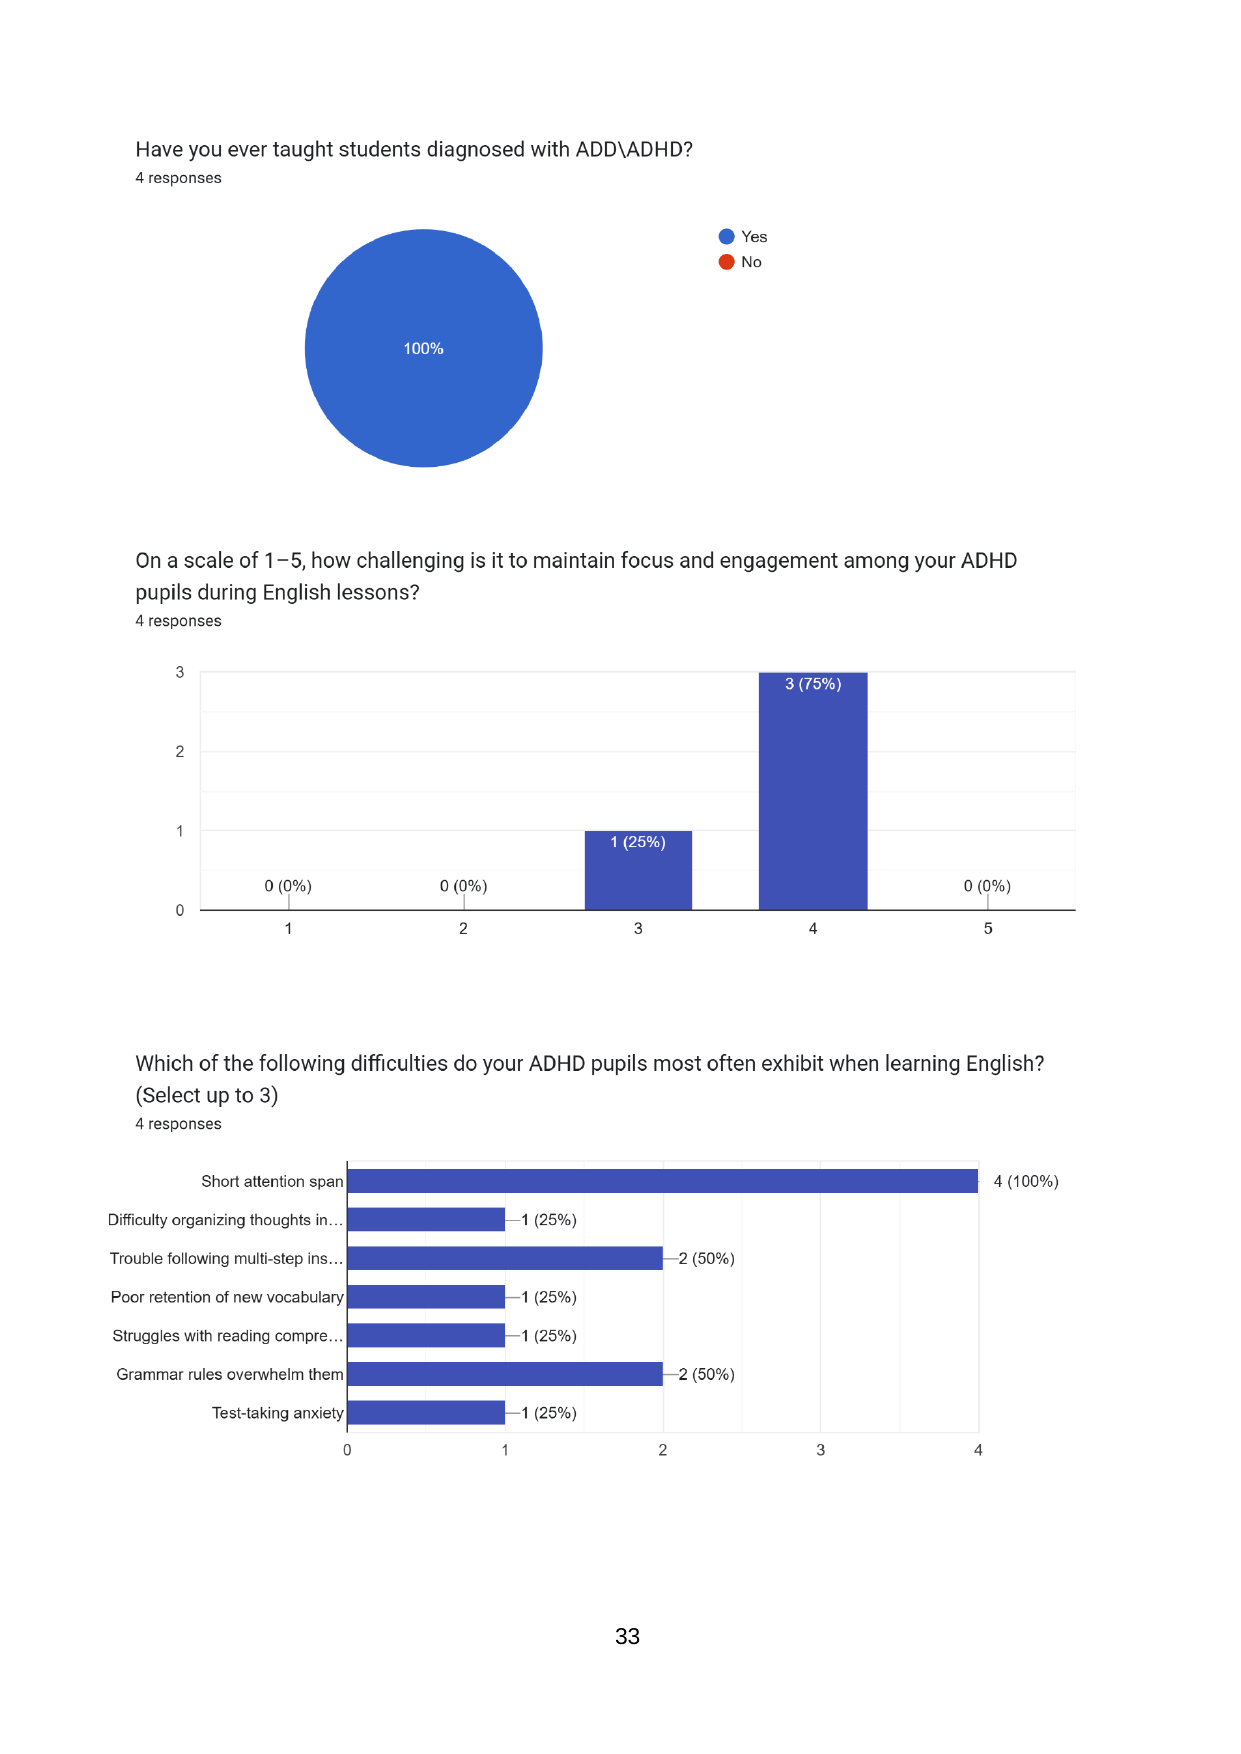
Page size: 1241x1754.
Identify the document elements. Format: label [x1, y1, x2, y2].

picture [103, 1017, 1076, 1512]
picture [103, 103, 1076, 513]
picture [103, 514, 1076, 1009]
